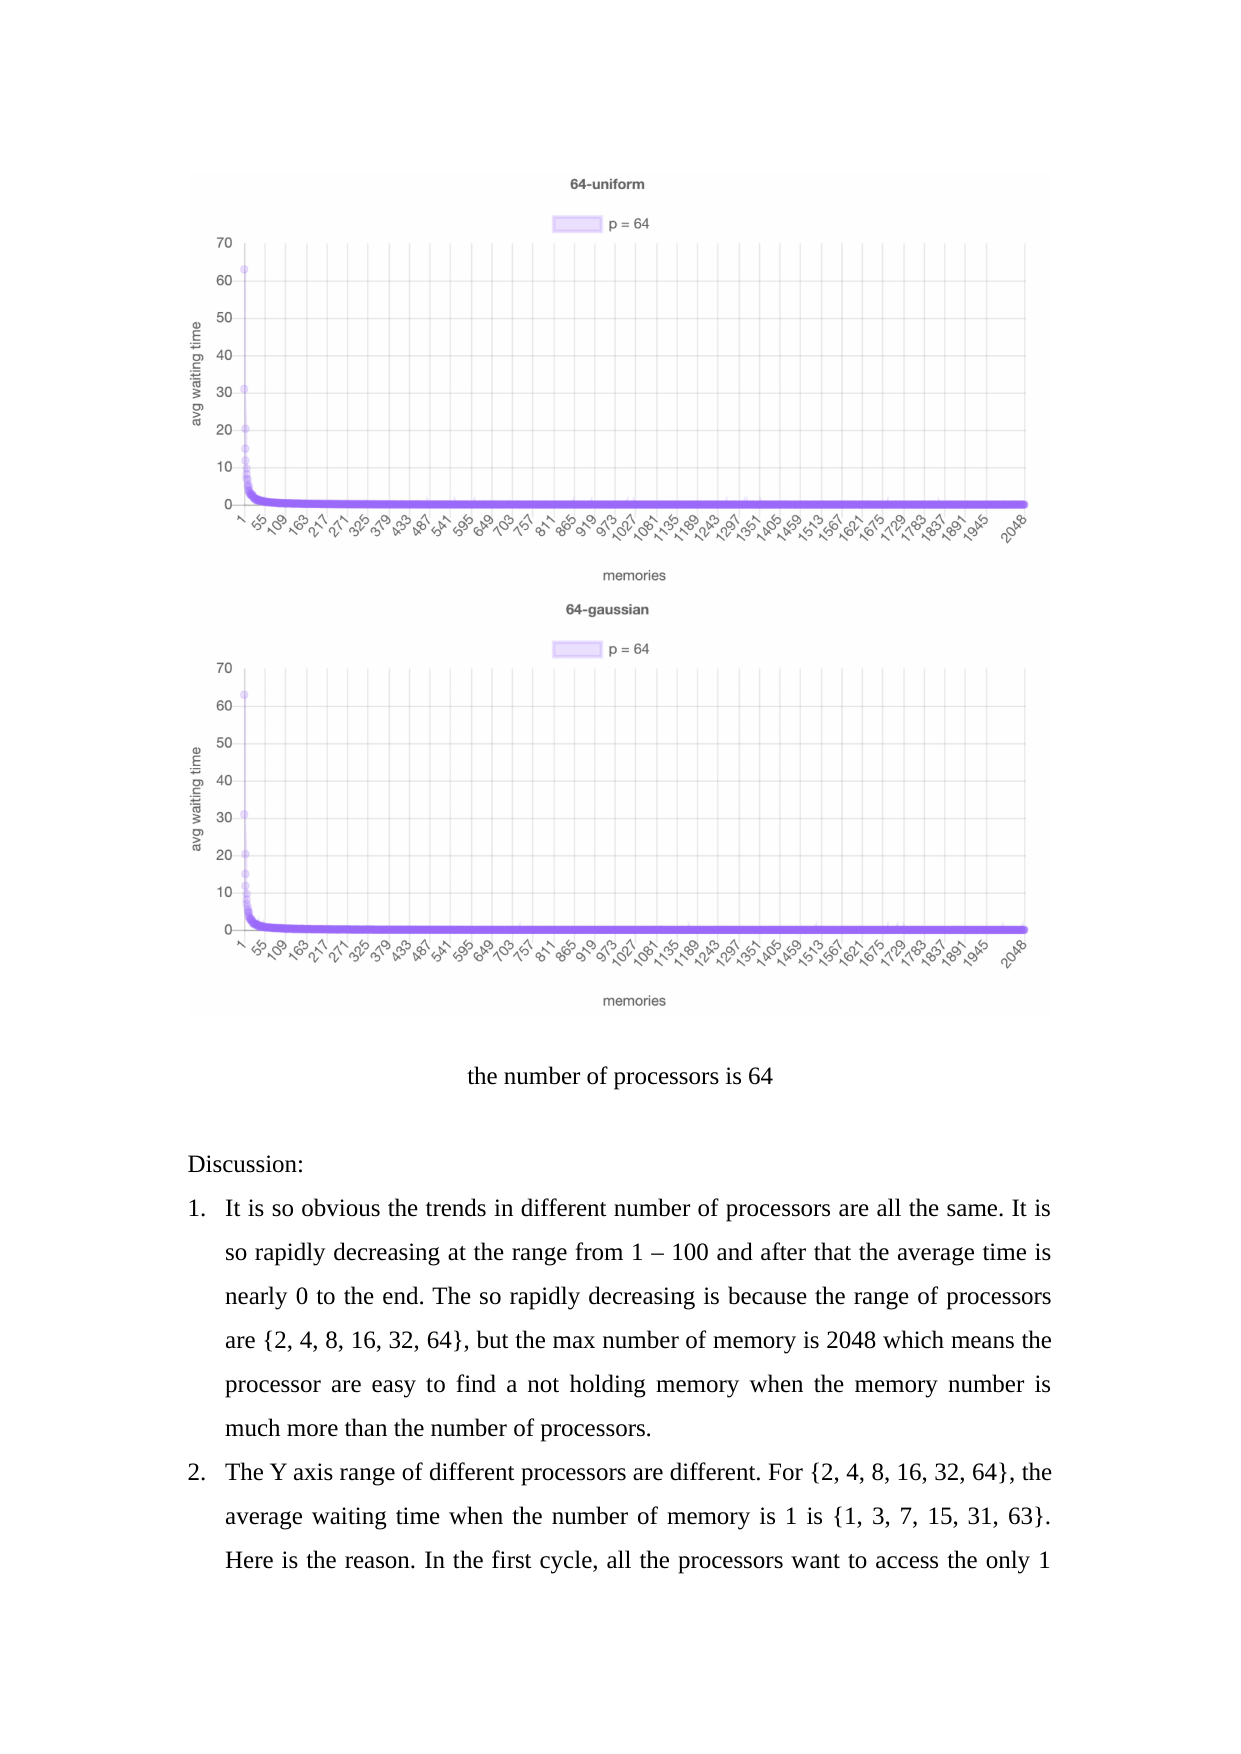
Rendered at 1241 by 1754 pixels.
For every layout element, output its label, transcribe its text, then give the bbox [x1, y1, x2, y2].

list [187, 1450, 1053, 1582]
picture [187, 172, 1053, 1018]
text the number of processors is 64 [187, 1053, 1053, 1097]
text Discussion: [187, 1141, 1053, 1185]
list It is so obvious the trends in different number of processors are all the same. It is so rapidly decreasing at the range from 1 – 100 and after that the average time is nearly 0 to the end. The so rapidly decreasing is because the range of processors are {2, 4, 8, 16, 32, 64}, but the max number of memory is 2048 which means the processor are easy to find a not holding memory when the memory number is much more than the number of processors. [187, 1185, 1053, 1450]
